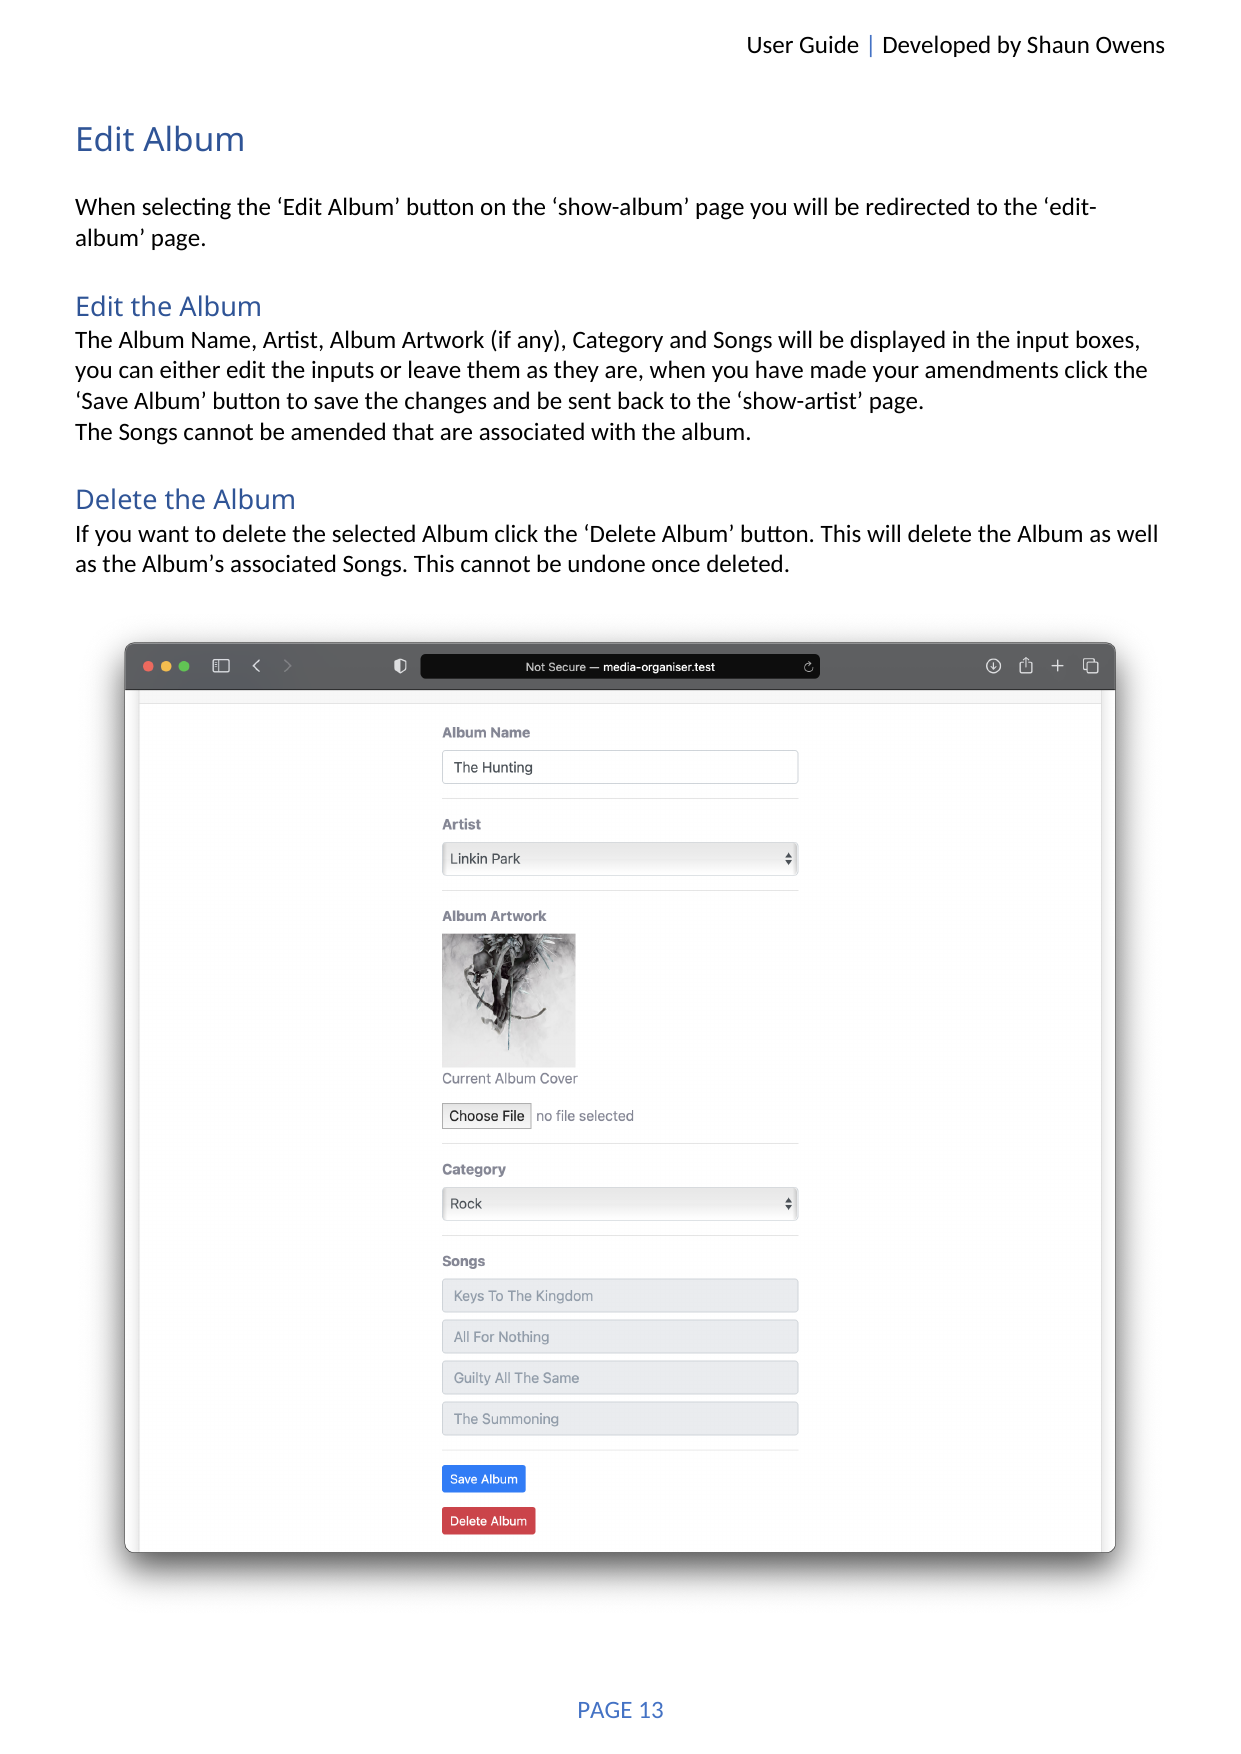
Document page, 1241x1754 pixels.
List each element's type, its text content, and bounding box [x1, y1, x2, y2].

text When selecting the ‘Edit Album’ button on the ‘show-album’ page you will be redirected to the ‘edit-album’ page. [75, 191, 1165, 252]
text If you want to delete the selected Album click the ‘Delete Album’ button. This will delete the Album as well as the Album’s associated Songs. This cannot be undone once deleted. [75, 518, 1165, 579]
picture [75, 609, 1165, 1618]
subtitle Edit Album [75, 116, 1165, 161]
subtitle Edit the Album [75, 287, 1165, 324]
text The Album Name, Artist, Album Artwork (if any), Category and Songs will be displayed in the input boxes, you can either edit the inputs or leave them as they are, when you have made your amendments click the ‘Save Album’ button to save the changes and be sent back to the ‘show-artist’ page. [75, 324, 1165, 416]
text The Songs cannot be amended that are associated with the album. [75, 416, 1165, 446]
subtitle Delete the Album [75, 481, 1165, 518]
